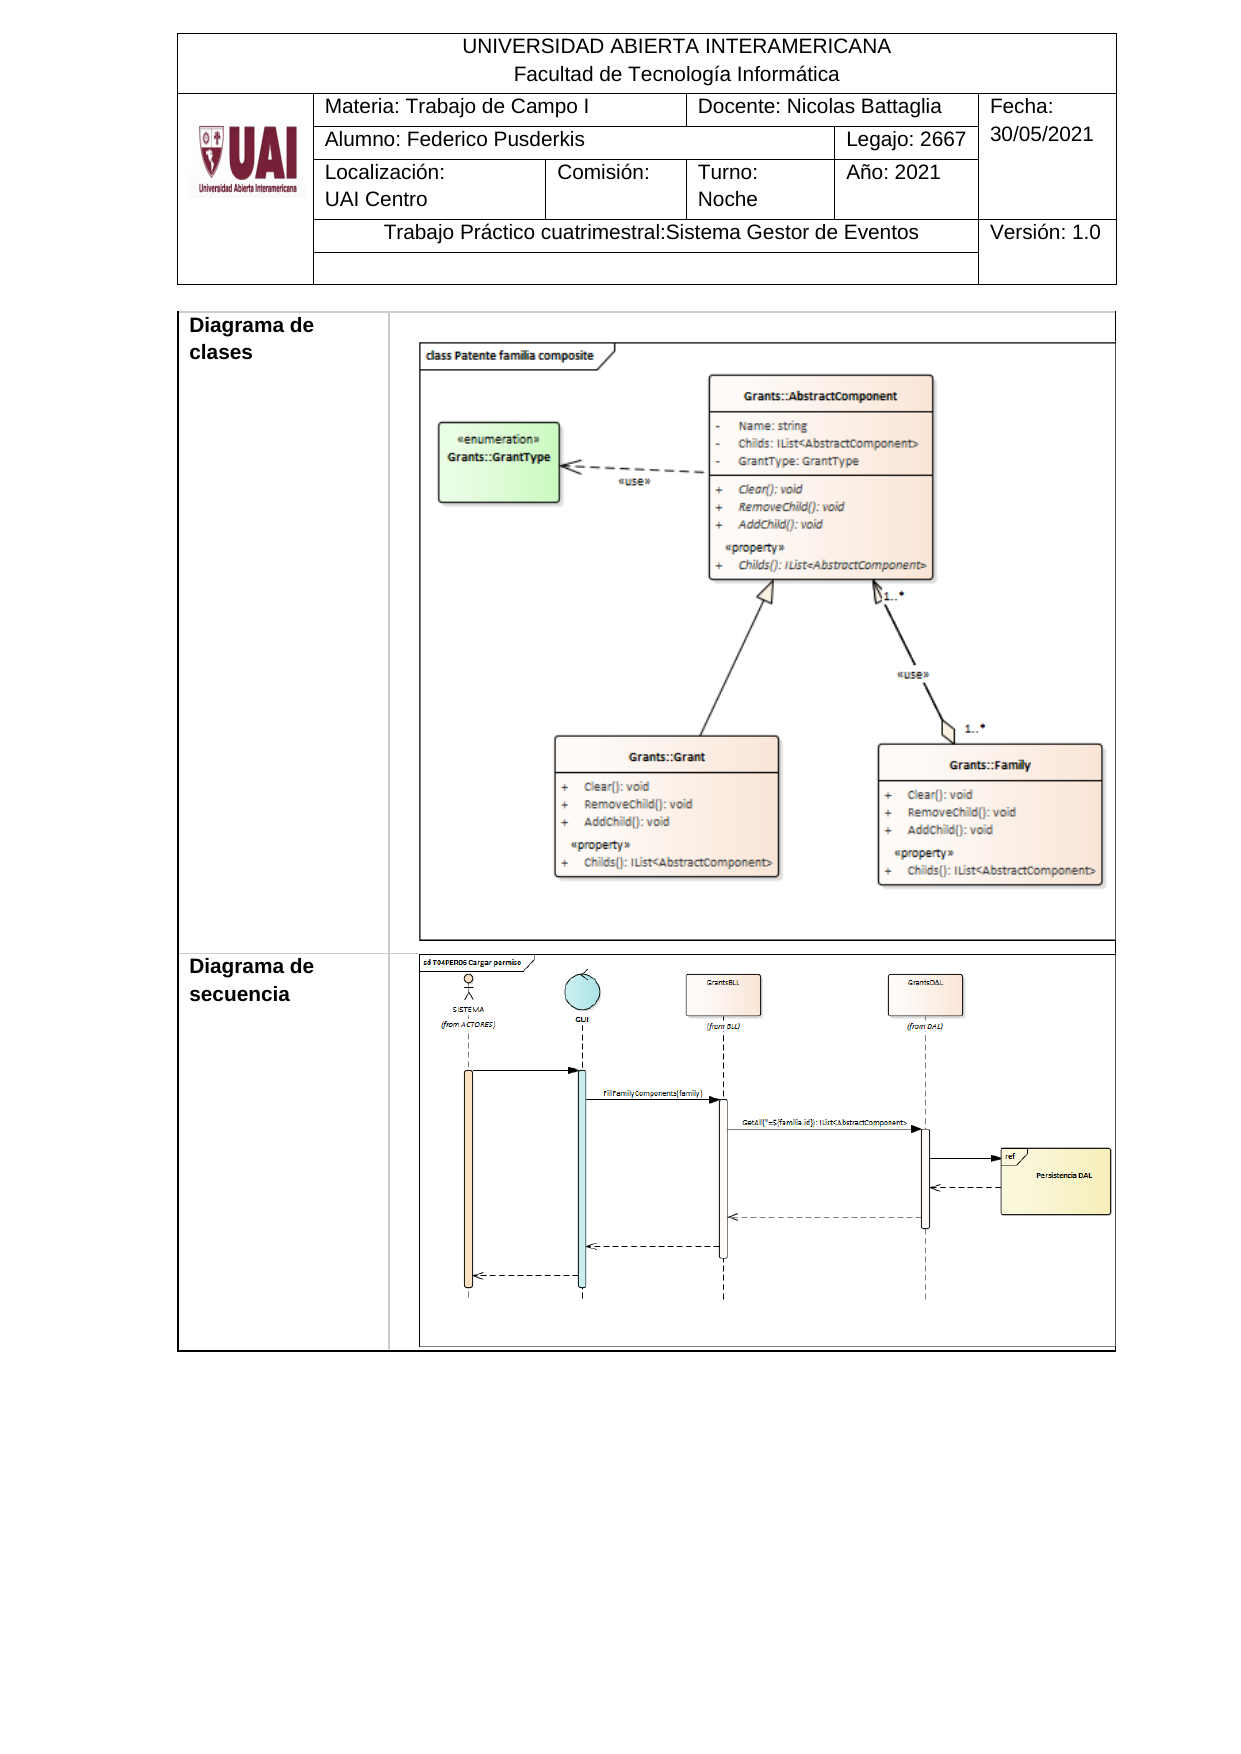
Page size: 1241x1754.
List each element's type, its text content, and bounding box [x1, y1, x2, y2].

table_header Diagrama de clases [179, 313, 388, 952]
table_cell Diagrama de secuencia [179, 954, 388, 1350]
picture [188, 117, 306, 198]
table_header [390, 313, 1115, 952]
table_cell [390, 954, 1115, 1350]
